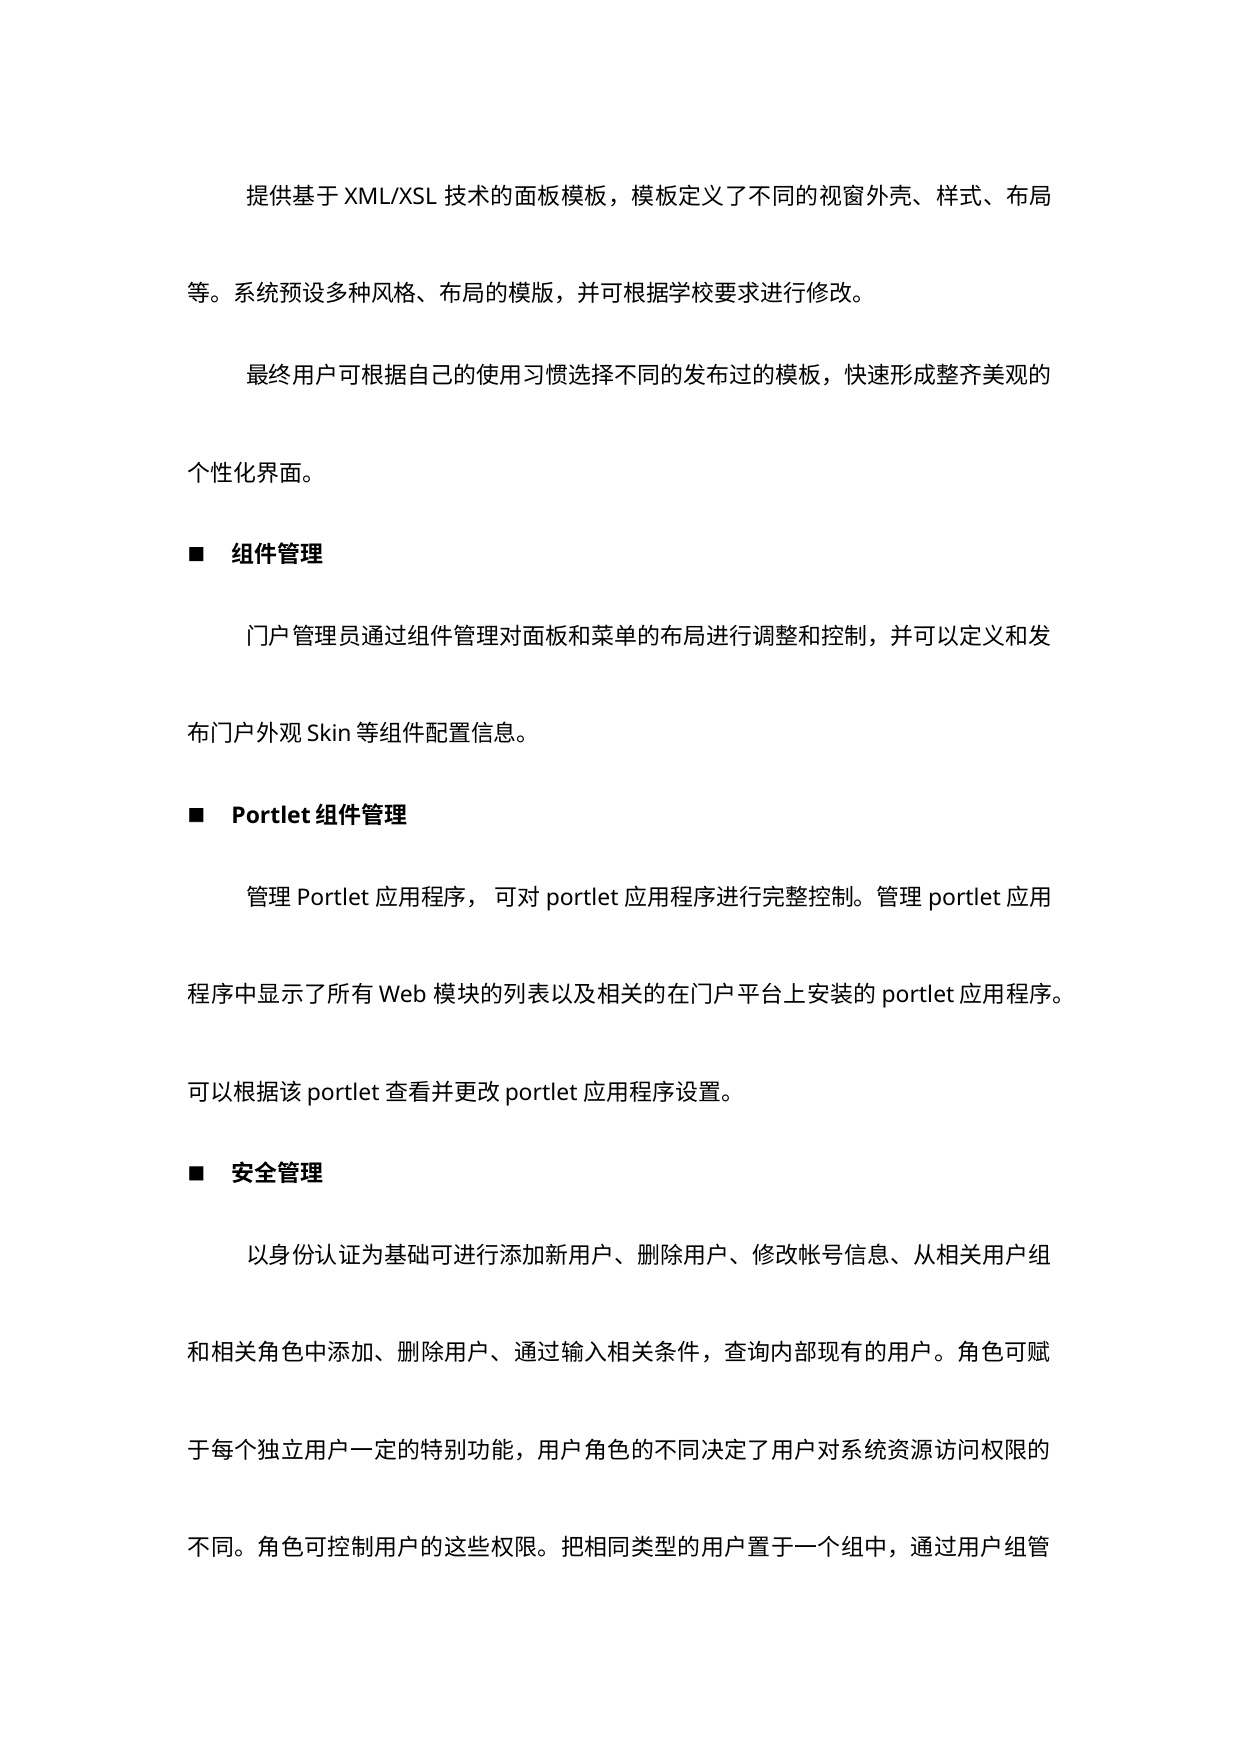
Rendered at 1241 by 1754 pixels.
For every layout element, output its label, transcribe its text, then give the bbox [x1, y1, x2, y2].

text 最终用户可根据自己的使用习惯选择不同的发布过的模板，快速形成整齐美观的个性化界面。 [187, 341, 1053, 503]
list 组件管理 [187, 520, 1053, 585]
list Portlet组件管理 [187, 781, 1053, 846]
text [187, 1221, 1053, 1578]
text 门户管理员通过组件管理对面板和菜单的布局进行调整和控制，并可以定义和发布门户外观Skin等组件配置信息。 [187, 602, 1053, 764]
list 安全管理 [187, 1139, 1053, 1204]
text 管理Portlet 应用程序， 可对portlet 应用程序进行完整控制。管理portlet 应用程序中显示了所有Web 模块的列表以及相关的在门户平台上安装的portlet应用程序。可以根据该portlet 查看并更改portlet 应用程序设置。 [187, 862, 1053, 1122]
text 提供基于XML/XSL 技术的面板模板，模板定义了不同的视窗外壳、样式、布局等。系统预设多种风格、布局的模版，并可根据学校要求进行修改。 [187, 162, 1053, 324]
